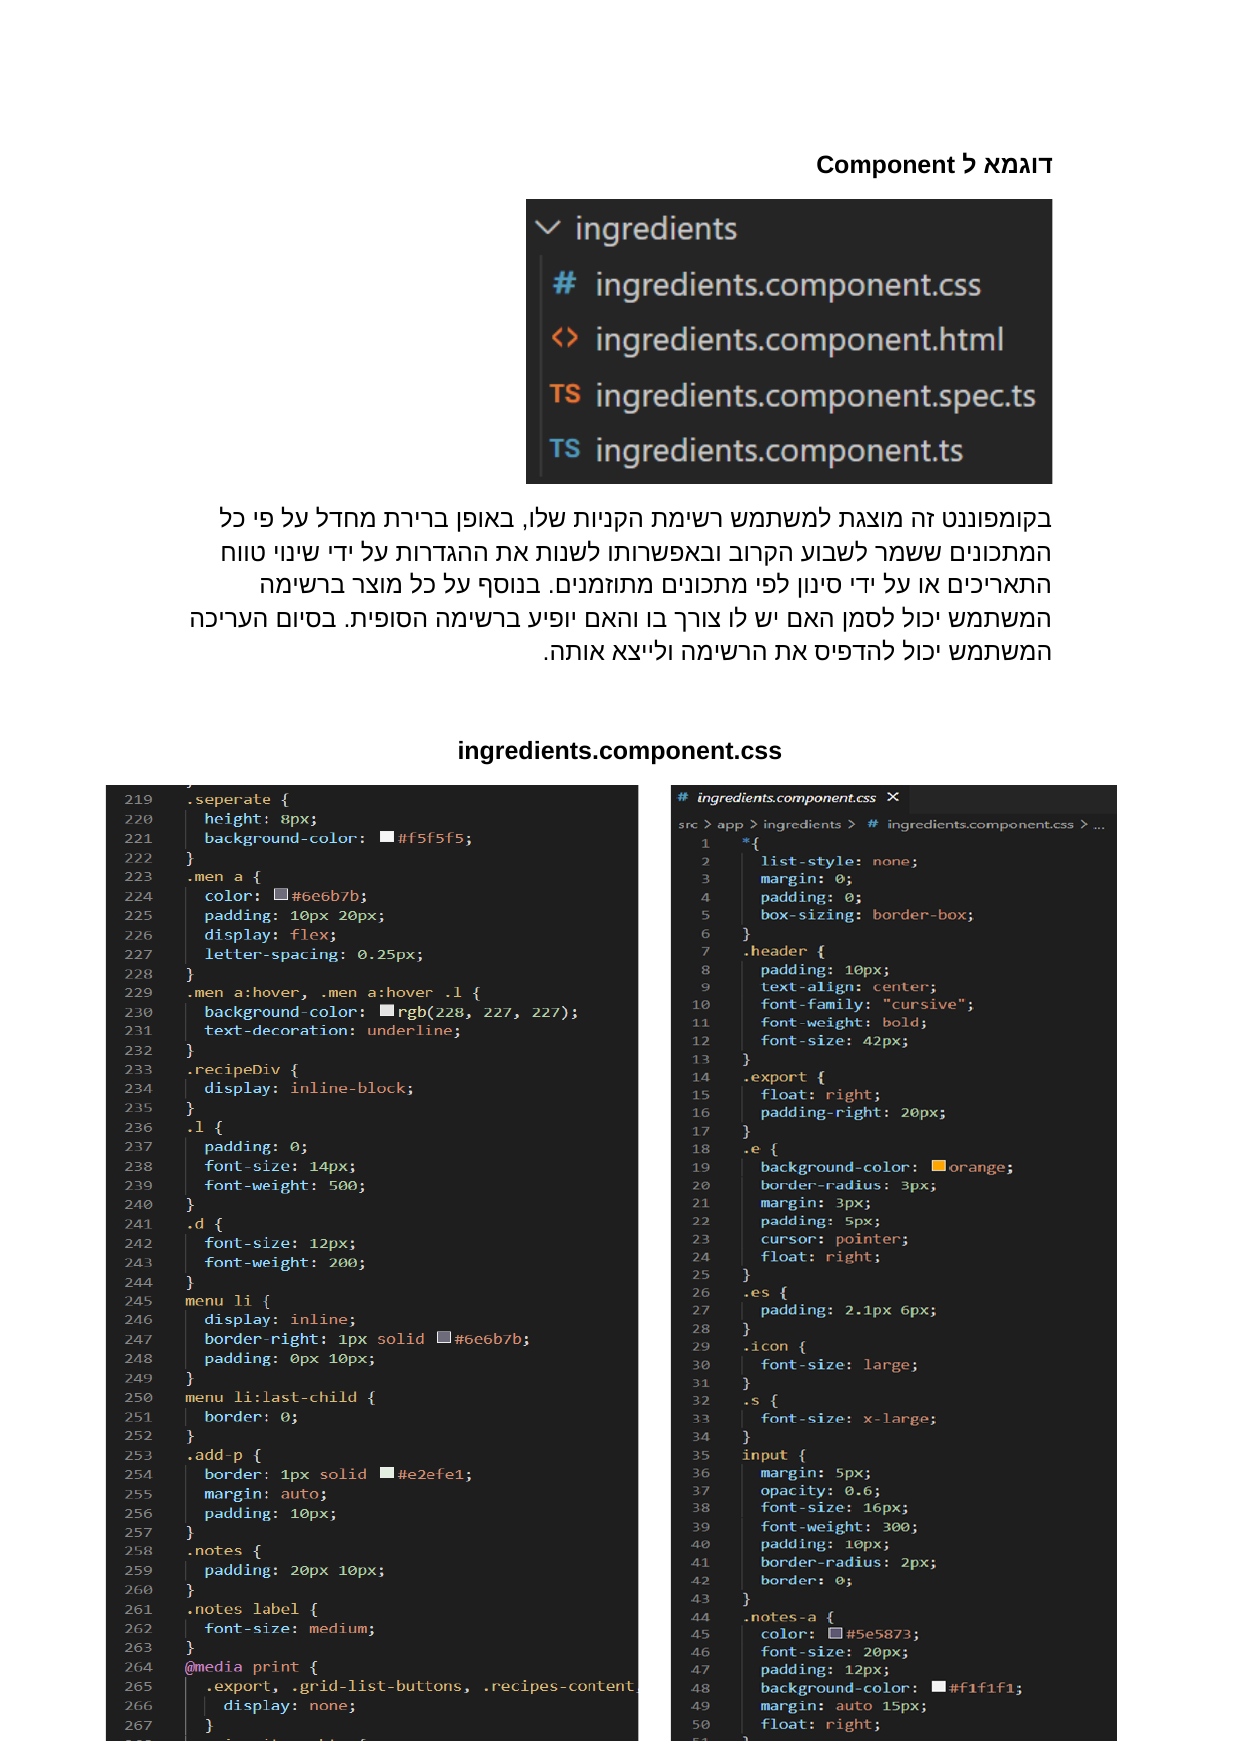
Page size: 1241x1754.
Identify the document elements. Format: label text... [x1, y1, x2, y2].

picture [526, 199, 1053, 484]
text דוגמא ל Component [187, 150, 1053, 179]
picture [670, 785, 1117, 1741]
text ingredients.component.css [187, 736, 1053, 765]
picture [105, 785, 639, 1741]
text בקומפוננט זה מוצגת למשתמש רשימת הקניות שלו, באופן ברירת מחדל על פי כל המתכונים ששמר לשבוע הקרוב ובאפשרותו לשנות את ההגדרות על ידי שינוי טווח התאריכים או על ידי סינון לפי מתכונים מתוזמנים. בנוסף על כל מוצר ברשימה המשתמש יכול לסמן האם יש לו צורך בו והאם יופיע ברשימה הסופית. בסיום העריכה המשתמש יכול להדפיס את הרשימה ולייצא אותה. [187, 504, 1053, 665]
